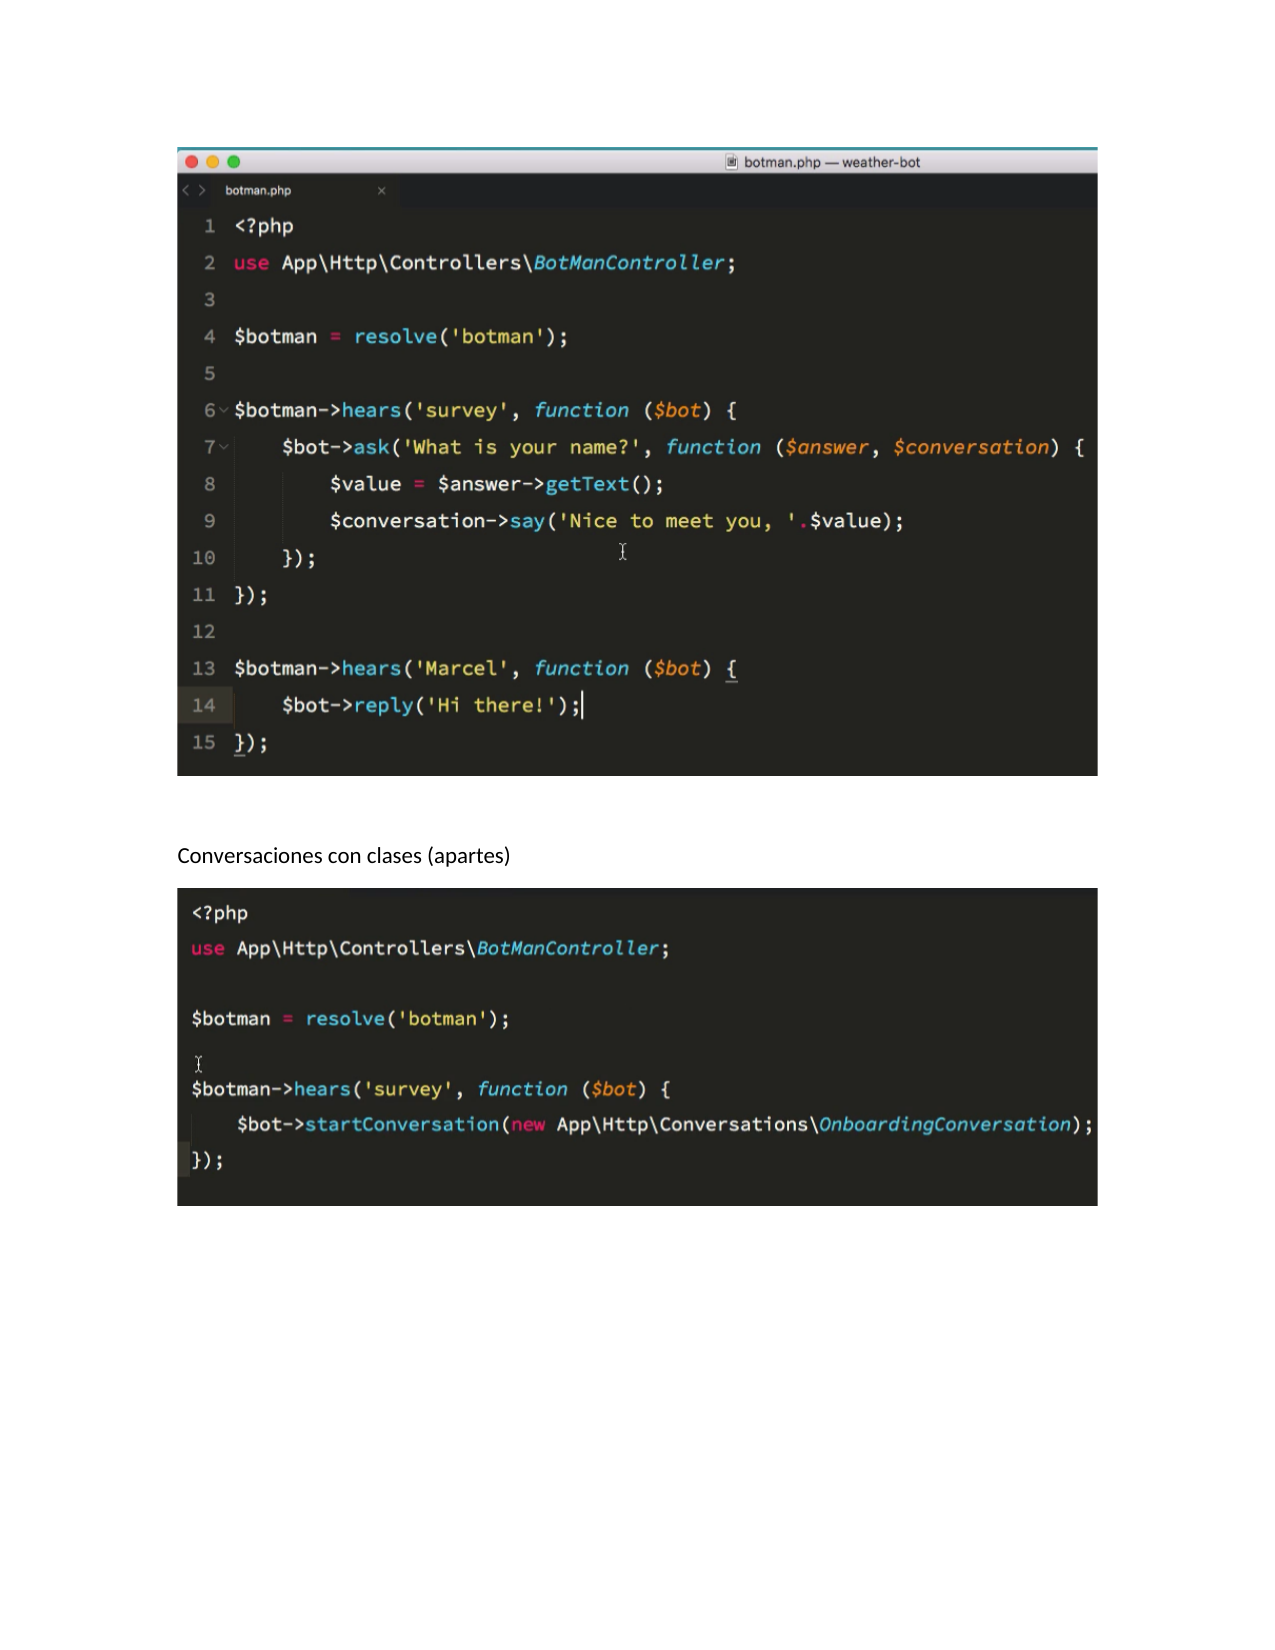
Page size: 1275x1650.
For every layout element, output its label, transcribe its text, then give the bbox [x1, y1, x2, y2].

text Conversaciones con clases (apartes) [177, 841, 1098, 869]
picture [177, 888, 1098, 1206]
picture [177, 147, 1098, 776]
